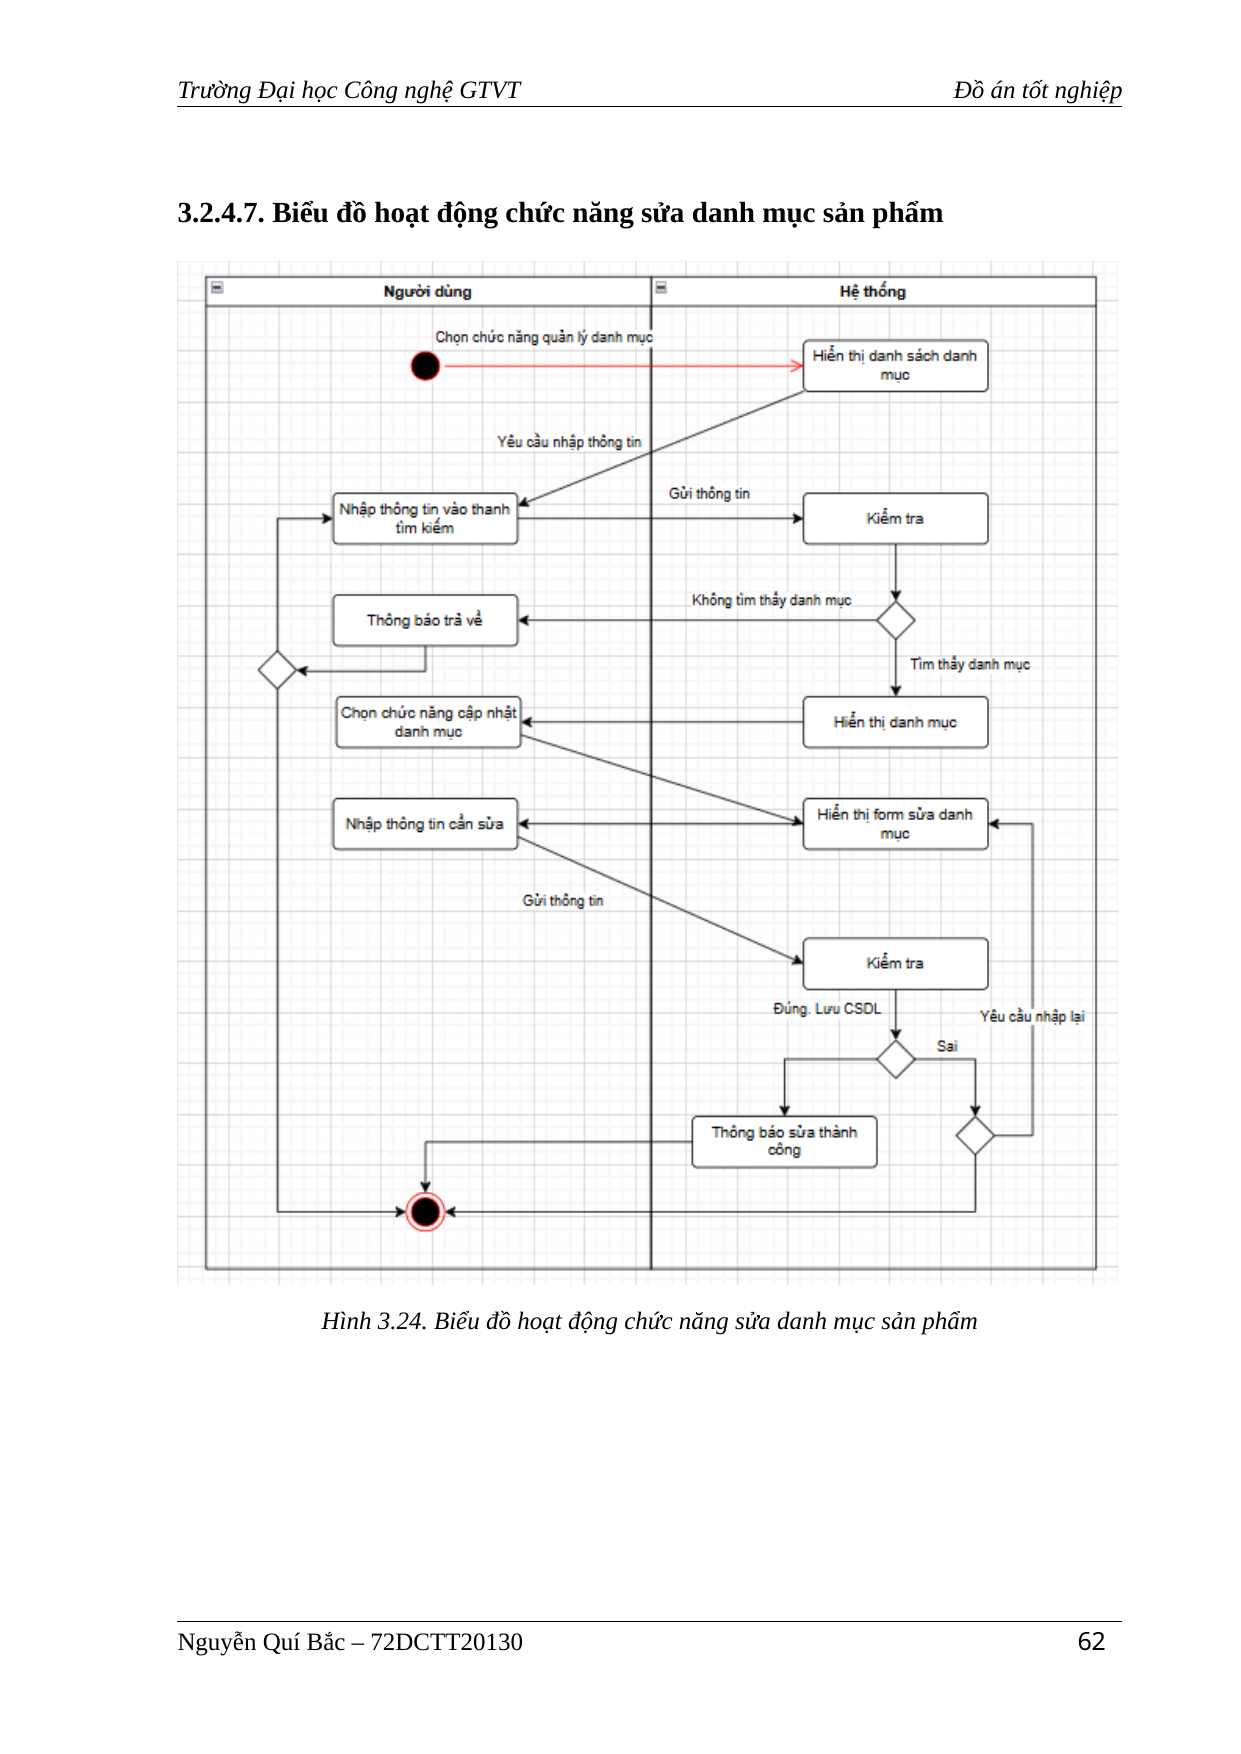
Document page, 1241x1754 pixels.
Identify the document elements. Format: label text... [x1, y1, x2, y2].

picture [177, 261, 1119, 1285]
subtitle Hình 3.24. Biểu đồ hoạt động chức năng sửa danh mục sản phẩm [177, 1306, 1122, 1335]
text 3.2.4.7. Biểu đồ hoạt động chức năng sửa danh mục sản phẩm [177, 195, 1122, 228]
